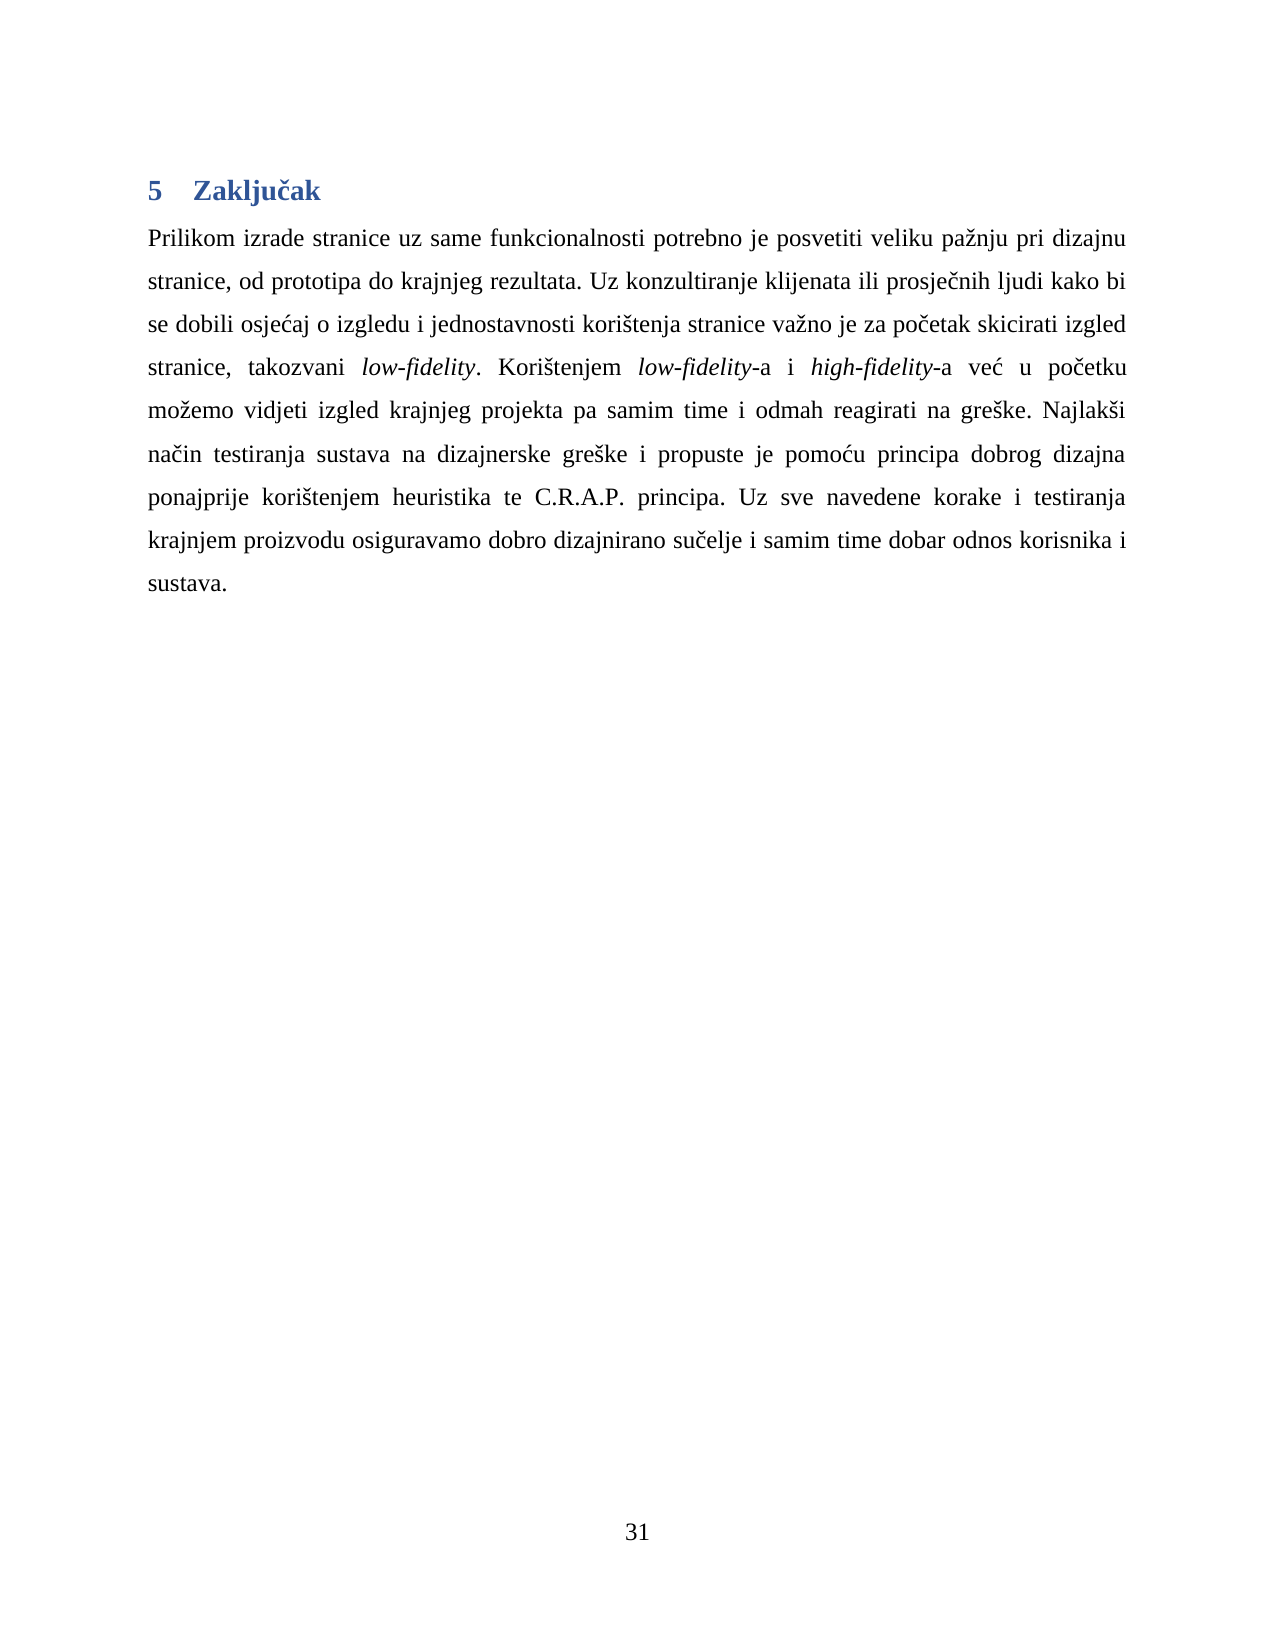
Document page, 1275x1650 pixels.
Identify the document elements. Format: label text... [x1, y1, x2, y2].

subtitle Zaključak [148, 173, 1127, 206]
text Prilikom izrade stranice uz same funkcionalnosti potrebno je posvetiti veliku pažnju pri dizajnu stranice, od prototipa do krajnjeg rezultata. Uz konzultiranje klijenata ili prosječnih ljudi kako bi se dobili osjećaj o izgledu i jednostavnosti korištenja stranice važno je za početak skicirati izgled stranice, takozvani low-fidelity. Korištenjem low-fidelity-a i high-fidelity-a već u početku možemo vidjeti izgled krajnjeg projekta pa samim time i odmah reagirati na greške. Najlakši način testiranja sustava na dizajnerske greške i propuste je pomoću principa dobrog dizajna ponajprije korištenjem heuristika te C.R.A.P. principa. Uz sve navedene korake i testiranja krajnjem proizvodu osiguravamo dobro dizajnirano sučelje i samim time dobar odnos korisnika i sustava. [148, 223, 1127, 597]
